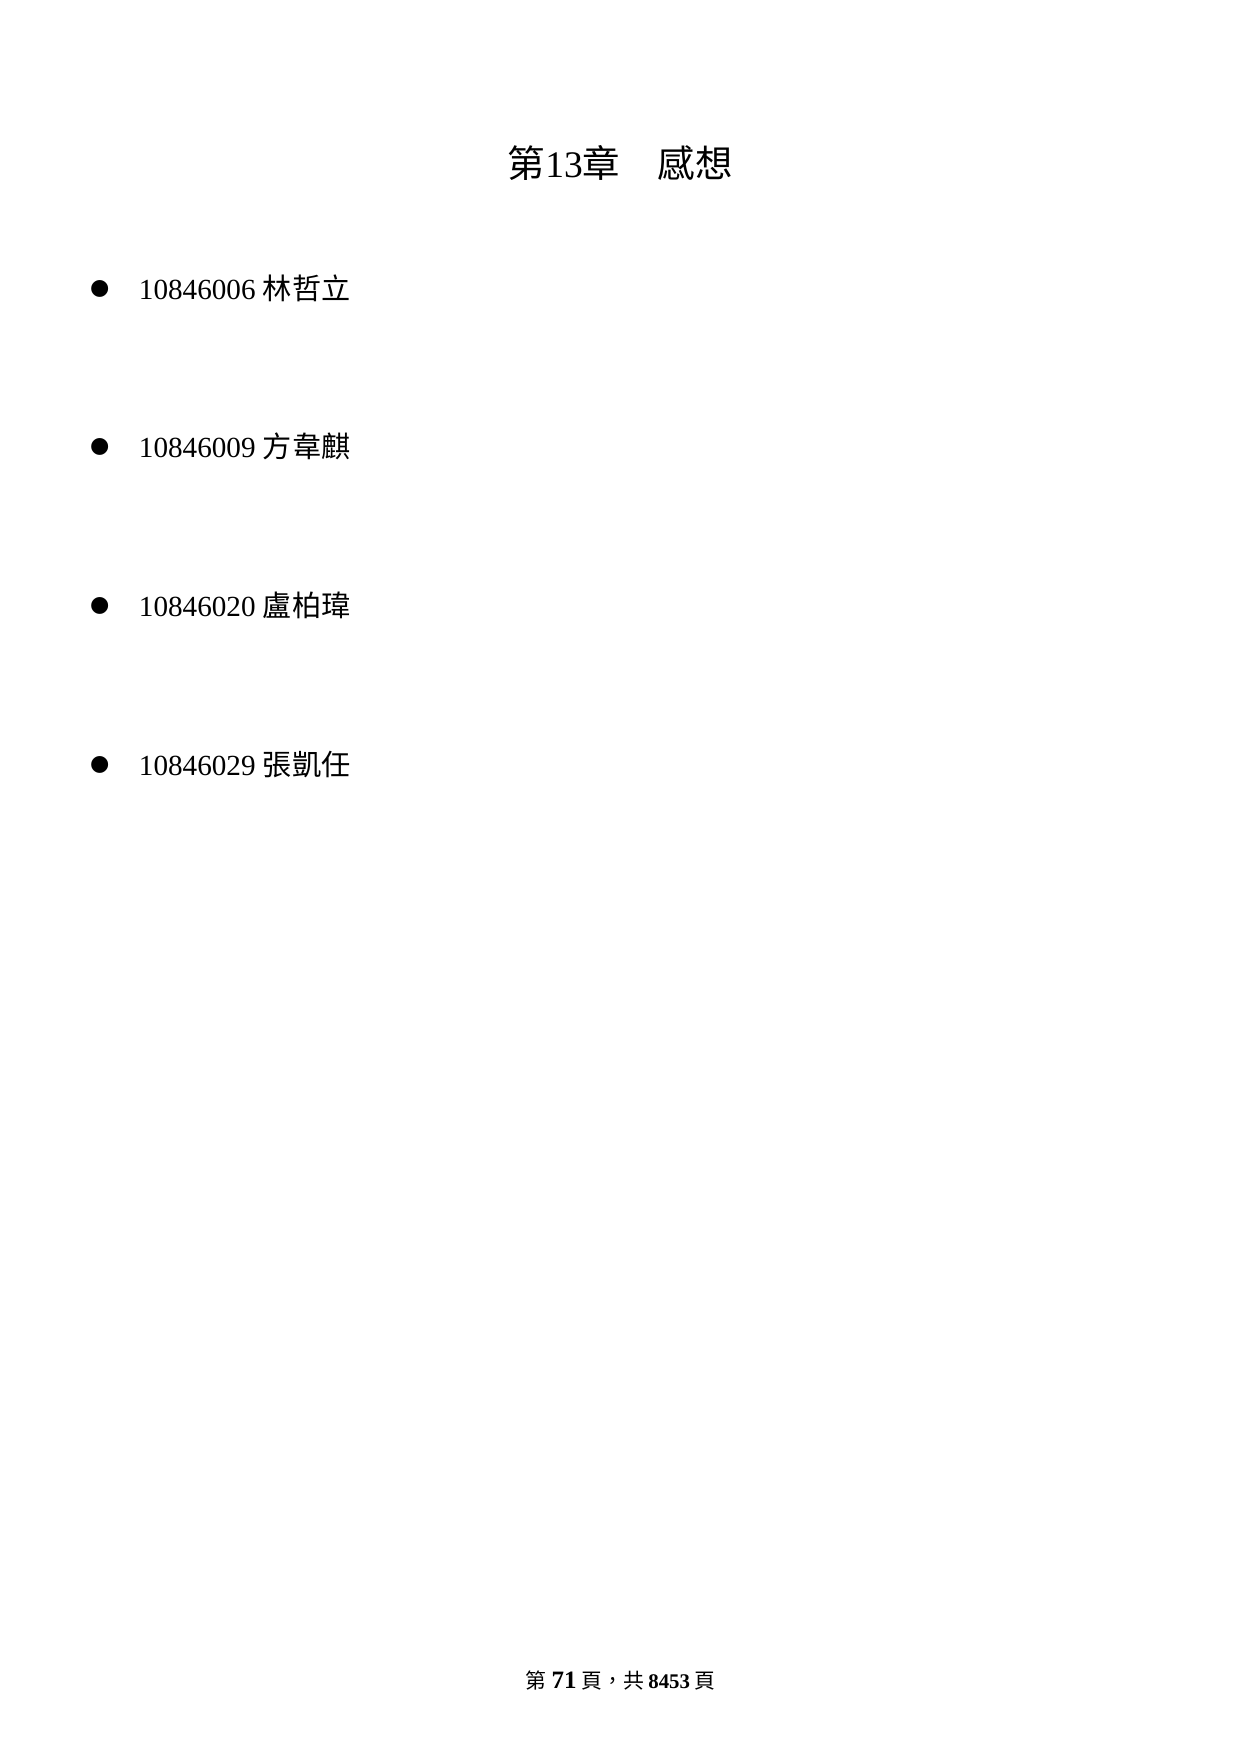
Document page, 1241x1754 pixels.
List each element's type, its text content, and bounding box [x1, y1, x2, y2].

list 10846009 方韋麒 [89, 405, 1152, 485]
list 10846029 張凱任 [89, 723, 1152, 802]
subtitle 感想 [89, 121, 1152, 201]
list 10846006 林哲立 [89, 247, 1152, 326]
list 10846020 盧柏瑋 [89, 564, 1152, 643]
